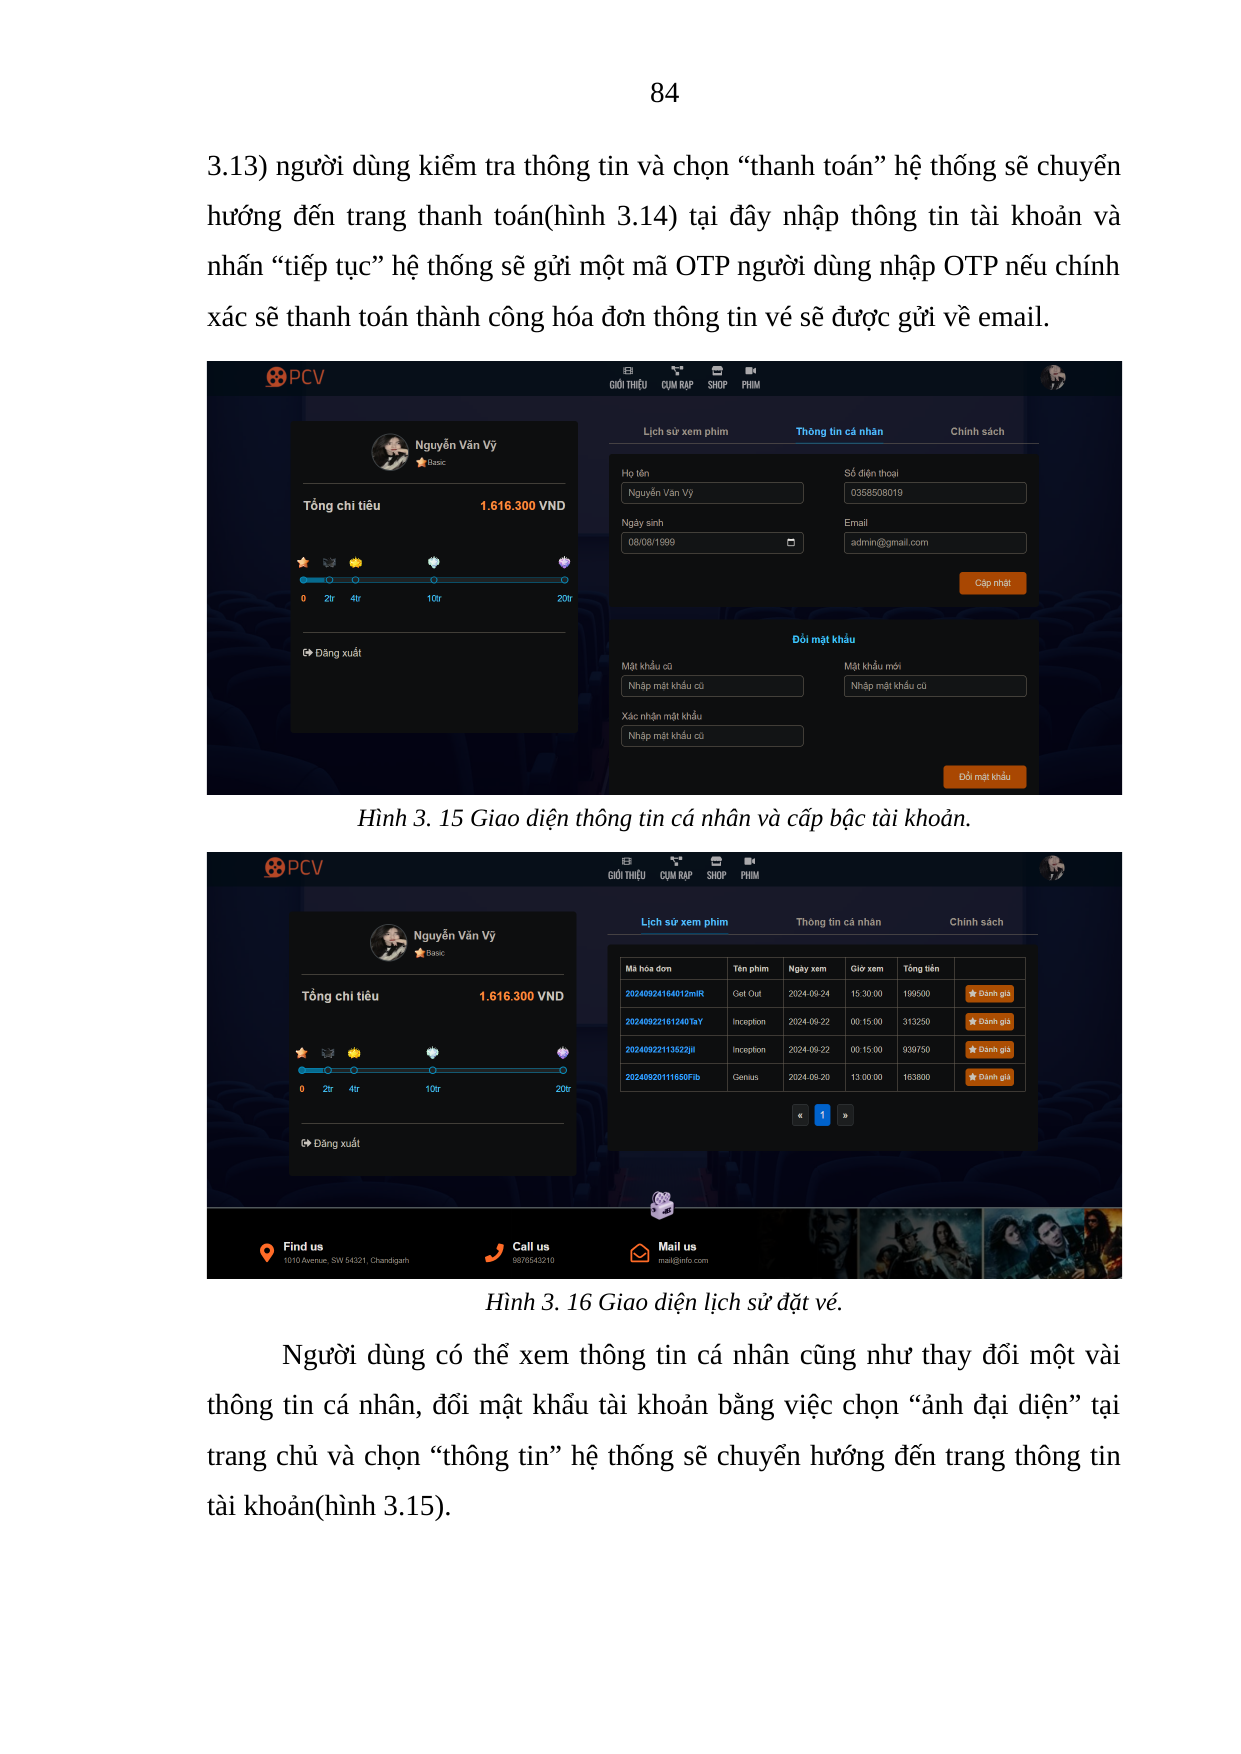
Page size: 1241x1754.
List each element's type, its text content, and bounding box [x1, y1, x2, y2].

text Người dùng có thể xem thông tin cá nhân cũng như thay đổi một vài thông tin cá nhân, đổi mật khẩu tài khoản bằng việc chọn “ảnh đại diện” tại trang chủ và chọn “thông tin” hệ thống sẽ chuyển hướng đến trang thông tin tài khoản(hình 3.15). [207, 1337, 1122, 1521]
picture [206, 852, 1123, 1279]
text Hình 3. Giao diện thông tin cá nhân và cấp bậc tài khoản. [207, 803, 1122, 832]
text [207, 148, 1122, 332]
text Hình 3. Giao diện lịch sử đặt vé. [207, 1287, 1122, 1316]
picture [206, 361, 1123, 795]
